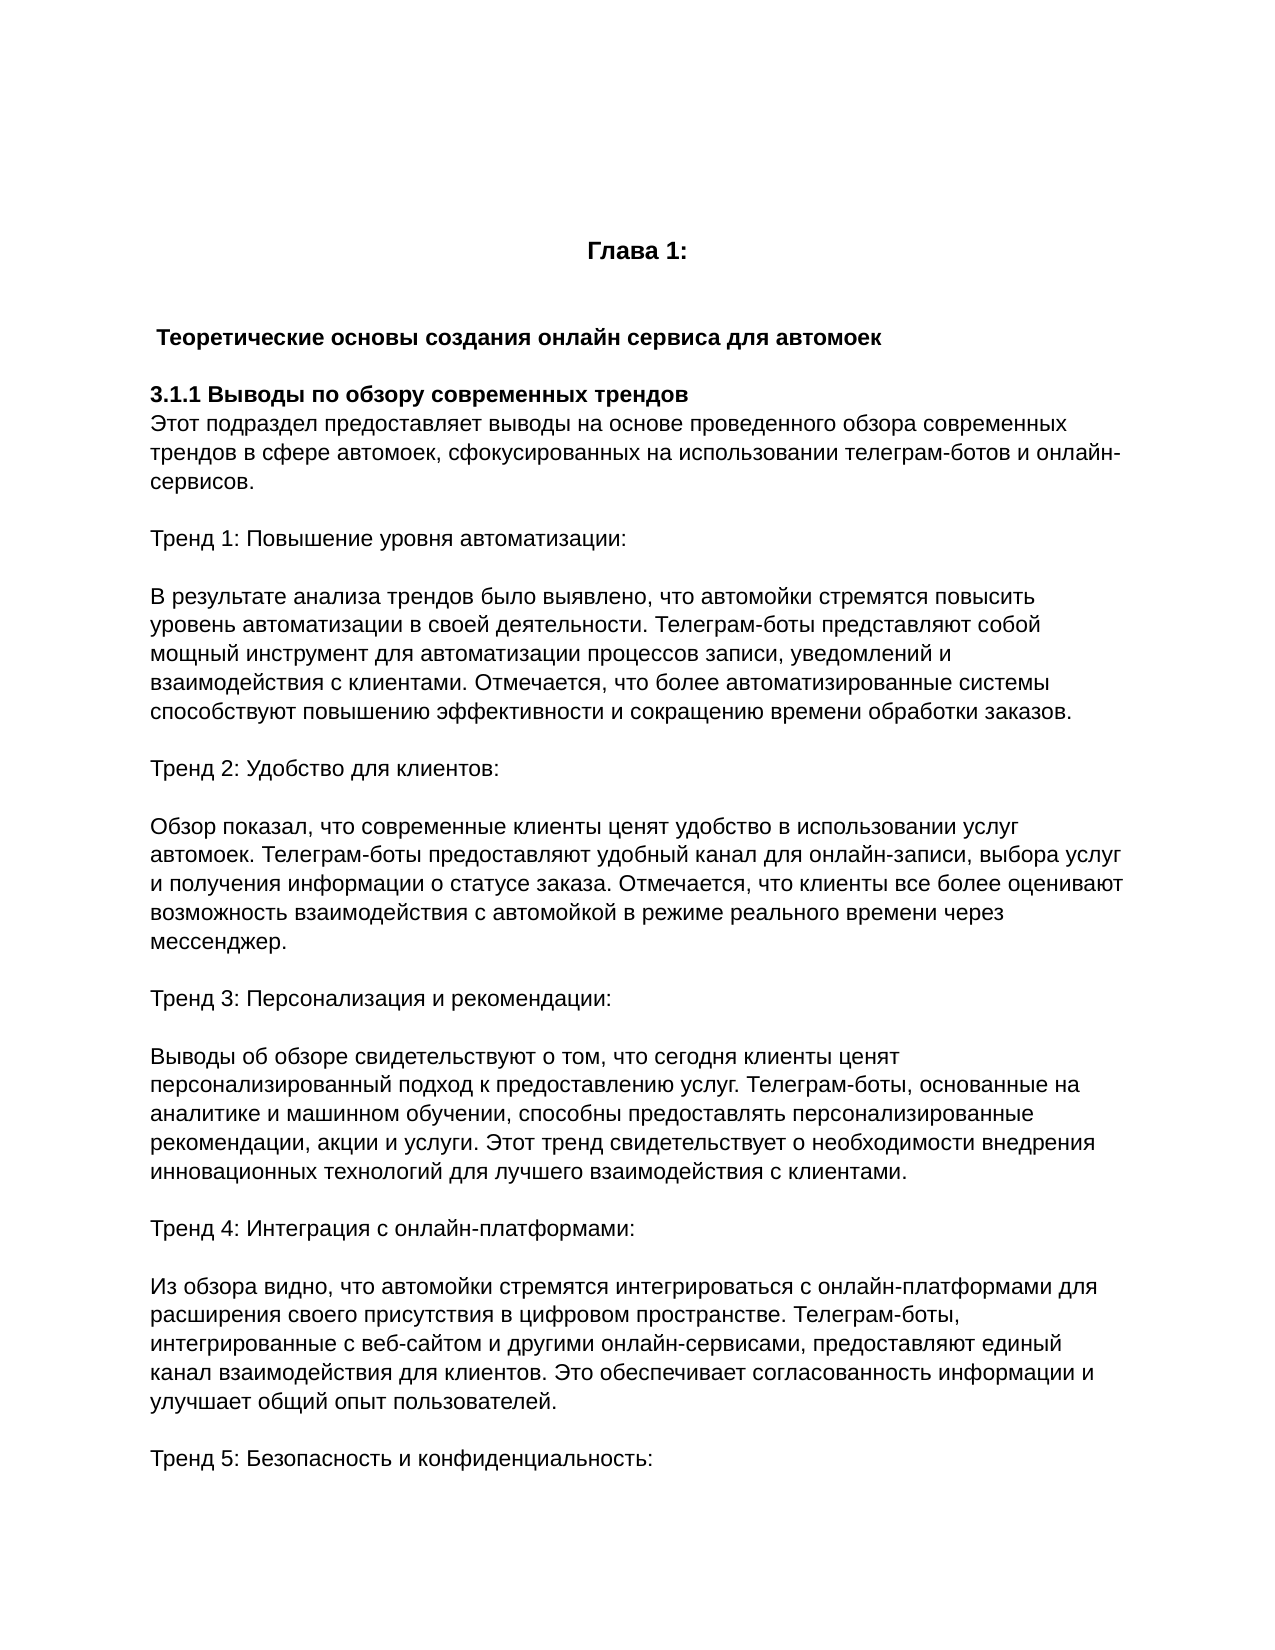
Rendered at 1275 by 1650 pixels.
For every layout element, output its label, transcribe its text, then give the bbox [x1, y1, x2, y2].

text В результате анализа трендов было выявлено, что автомойки стремятся повысить уровень автоматизации в своей деятельности. Телеграм-боты представляют собой мощный инструмент для автоматизации процессов записи, уведомлений и взаимодействия с клиентами. Отмечается, что более автоматизированные системы способствуют повышению эффективности и сокращению времени обработки заказов. [150, 581, 1125, 725]
text Из обзора видно, что автомойки стремятся интегрироваться с онлайн-платформами для расширения своего присутствия в цифровом пространстве. Телеграм-боты, интегрированные с веб-сайтом и другими онлайн-сервисами, предоставляют единый канал взаимодействия для клиентов. Это обеспечивает согласованность информации и улучшает общий опыт пользователей. [150, 1271, 1125, 1415]
text Теоретические основы создания онлайн сервиса для автомоек [150, 322, 1125, 351]
text Тренд 4: Интеграция с онлайн-платформами: [150, 1214, 1125, 1242]
text Тренд 2: Удобство для клиентов: [150, 754, 1125, 782]
text Тренд 5: Безопасность и конфиденциальность: [150, 1444, 1125, 1472]
text Этот подраздел предоставляет выводы на основе проведенного обзора современных трендов в сфере автомоек, сфокусированных на использовании телеграм-ботов и онлайн-сервисов. [150, 409, 1125, 495]
text Обзор показал, что современные клиенты ценят удобство в использовании услуг автомоек. Телеграм-боты предоставляют удобный канал для онлайн-записи, выбора услуг и получения информации о статусе заказа. Отмечается, что клиенты все более оценивают возможность взаимодействия с автомойкой в режиме реального времени через мессенджер. [150, 811, 1125, 955]
text Тренд 1: Повышение уровня автоматизации: [150, 524, 1125, 552]
text Тренд 3: Персонализация и рекомендации: [150, 984, 1125, 1012]
text 3.1.1 Выводы по обзору современных трендов [150, 380, 1125, 409]
text Глава 1: [150, 236, 1125, 265]
text Выводы об обзоре свидетельствуют о том, что сегодня клиенты ценят персонализированный подход к предоставлению услуг. Телеграм-боты, основанные на аналитике и машинном обучении, способны предоставлять персонализированные рекомендации, акции и услуги. Этот тренд свидетельствует о необходимости внедрения инновационных технологий для лучшего взаимодействия с клиентами. [150, 1041, 1125, 1185]
